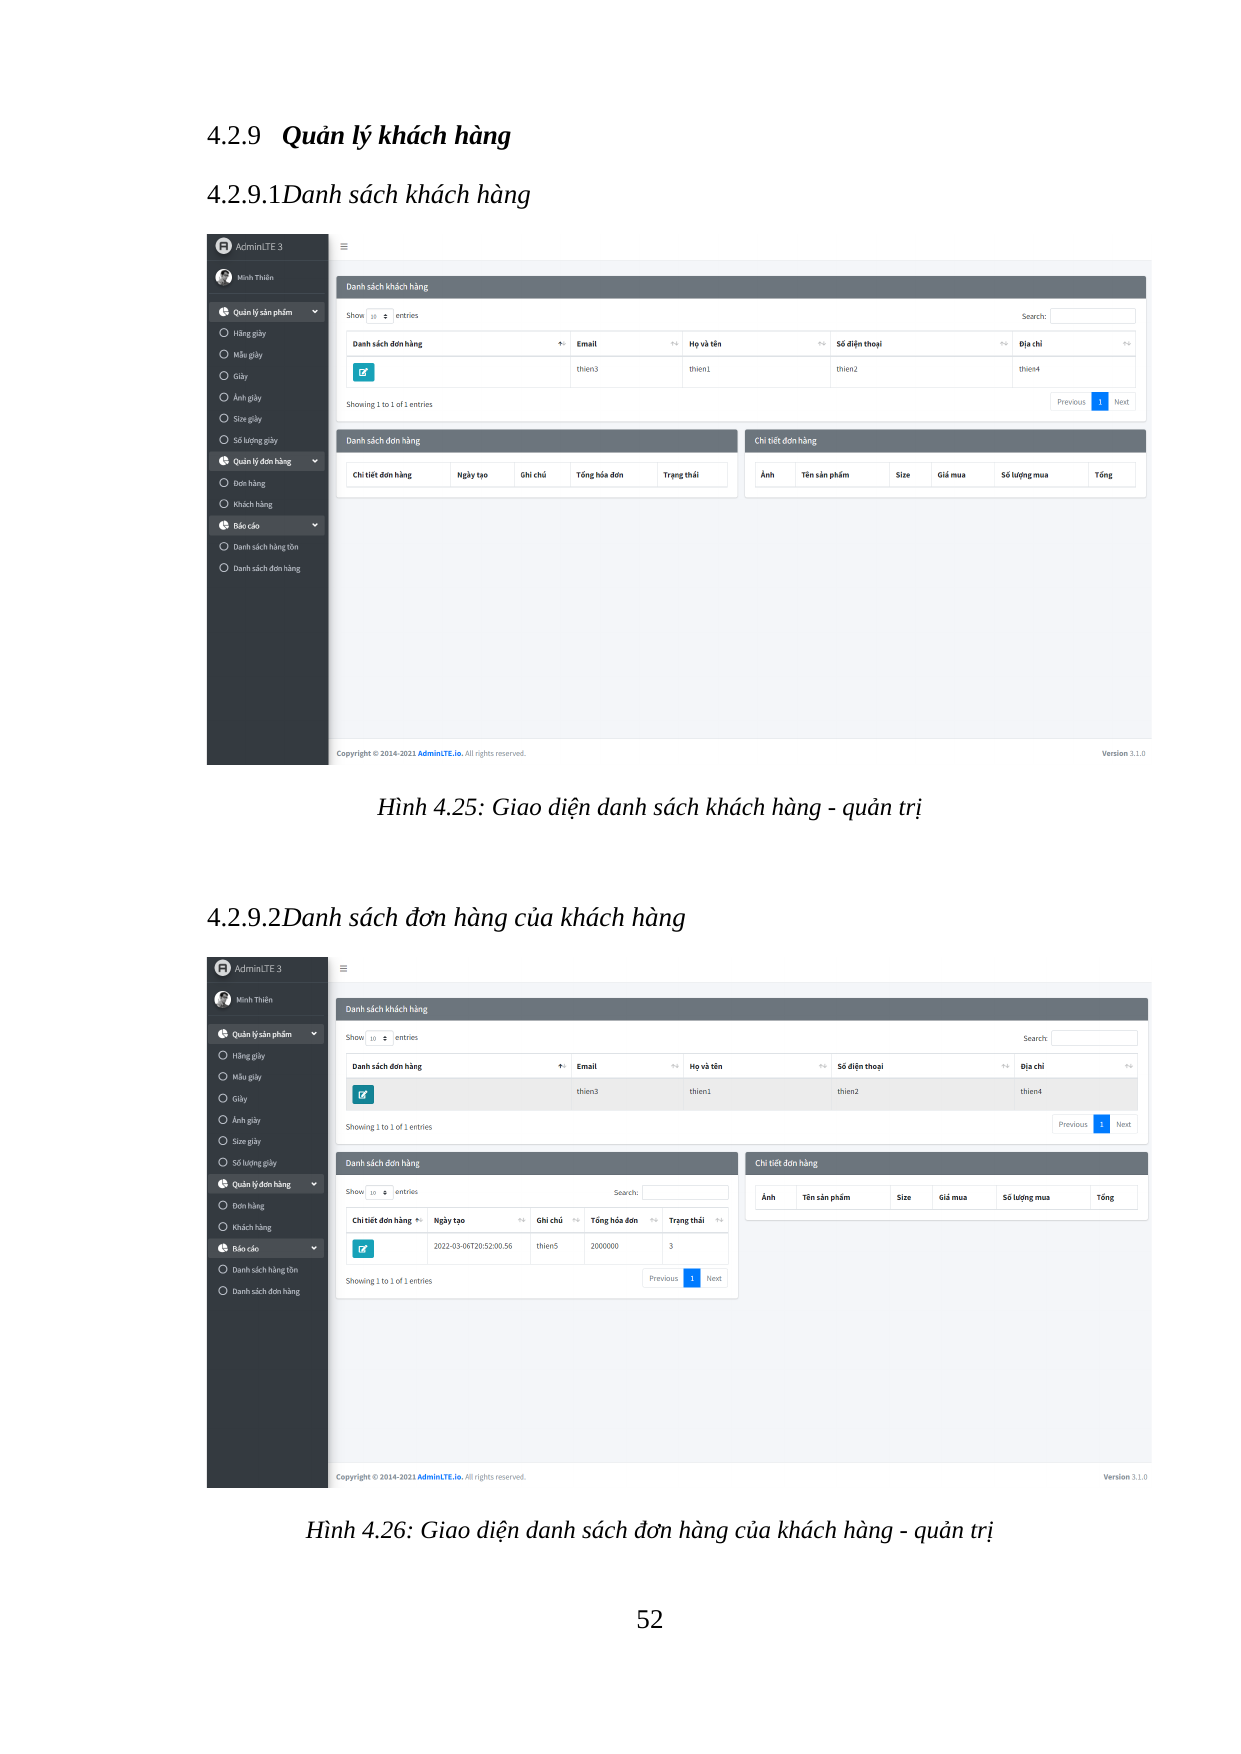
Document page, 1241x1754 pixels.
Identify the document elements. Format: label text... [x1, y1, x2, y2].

list Quản lý khách hàng [207, 119, 1092, 151]
picture [206, 957, 1152, 1488]
picture [206, 234, 1152, 765]
text Hình 4.26: Giao diện danh sách đơn hàng của khách hàng - quản trị [207, 1515, 1092, 1544]
text Hình 4.25: Giao diện danh sách khách hàng - quản trị [207, 792, 1092, 821]
list Danh sách khách hàng [207, 179, 1092, 210]
list Danh sách đơn hàng của khách hàng [207, 901, 1092, 932]
